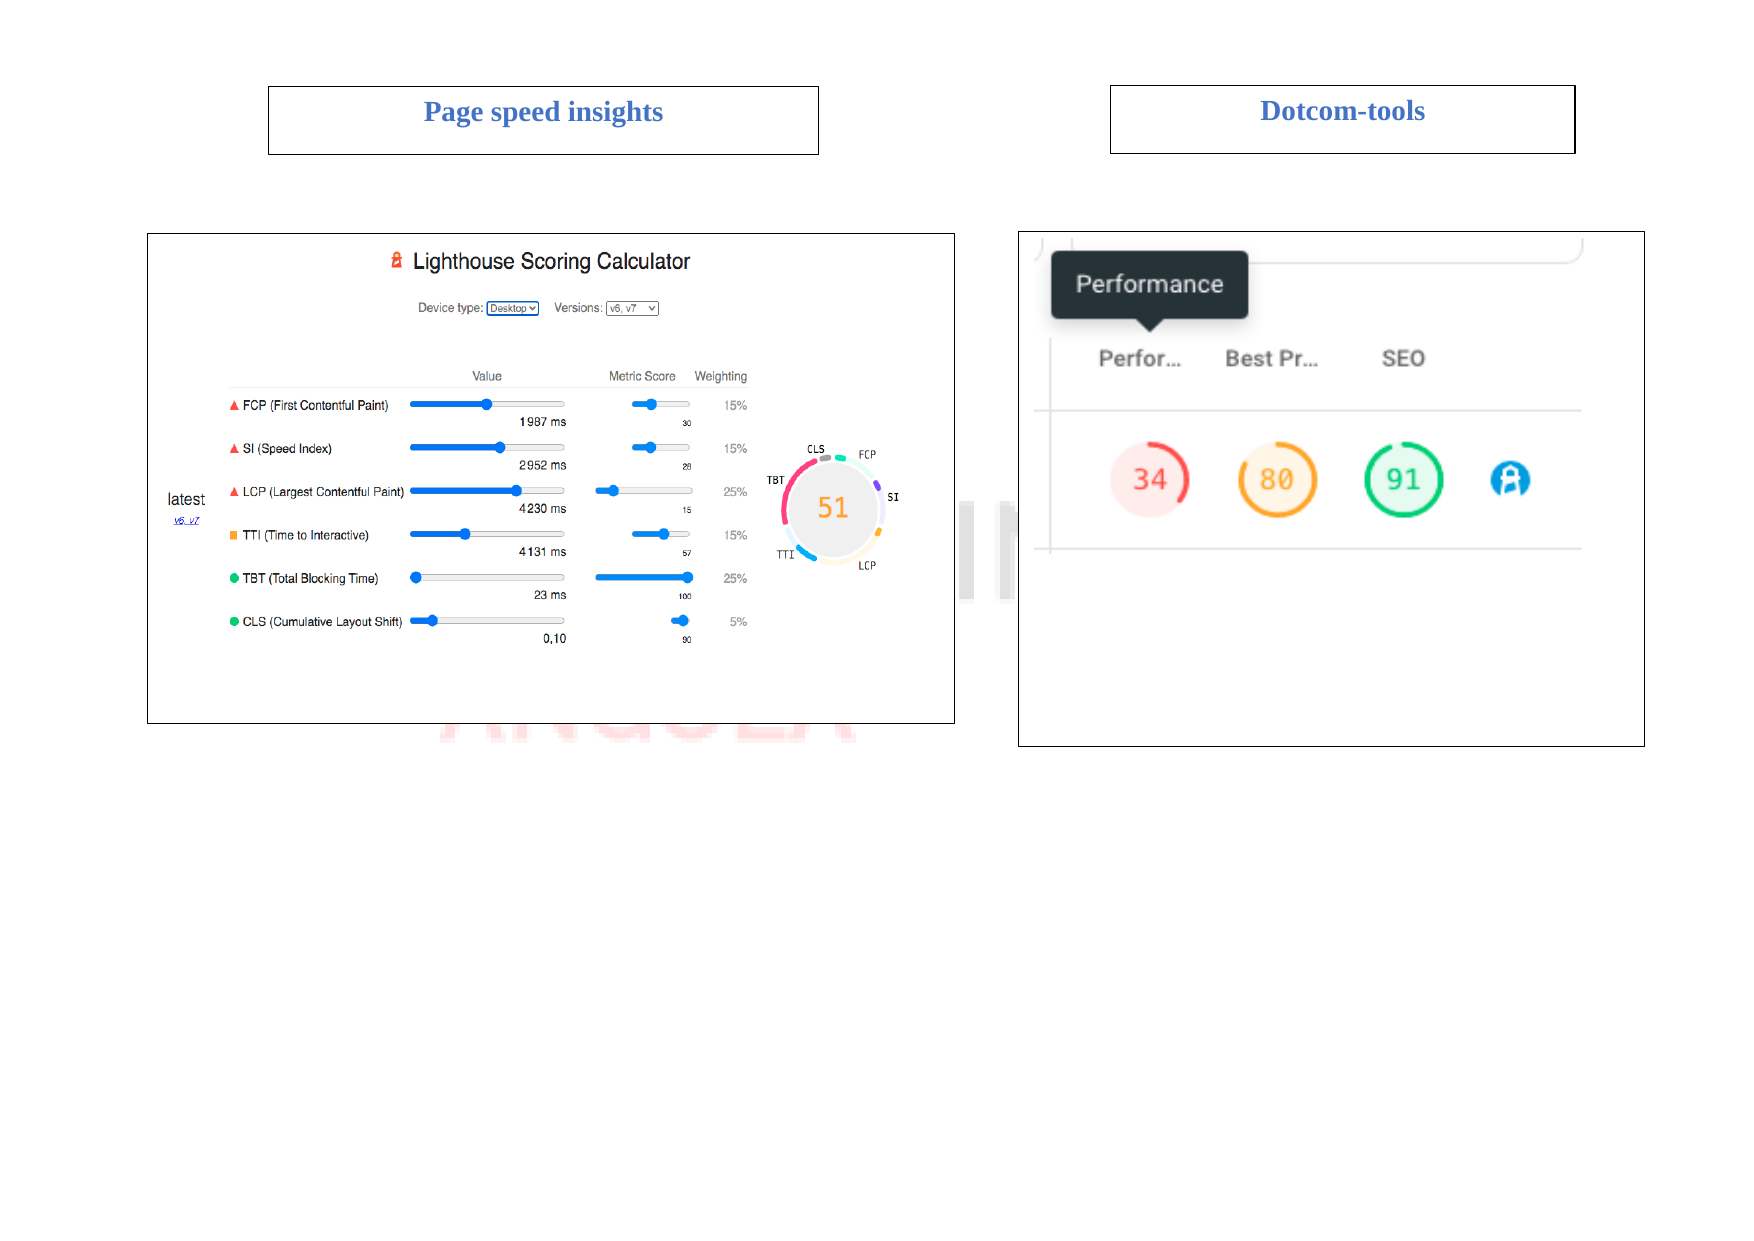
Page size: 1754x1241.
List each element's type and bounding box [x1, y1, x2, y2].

picture [1034, 238, 1643, 554]
picture [162, 241, 909, 658]
